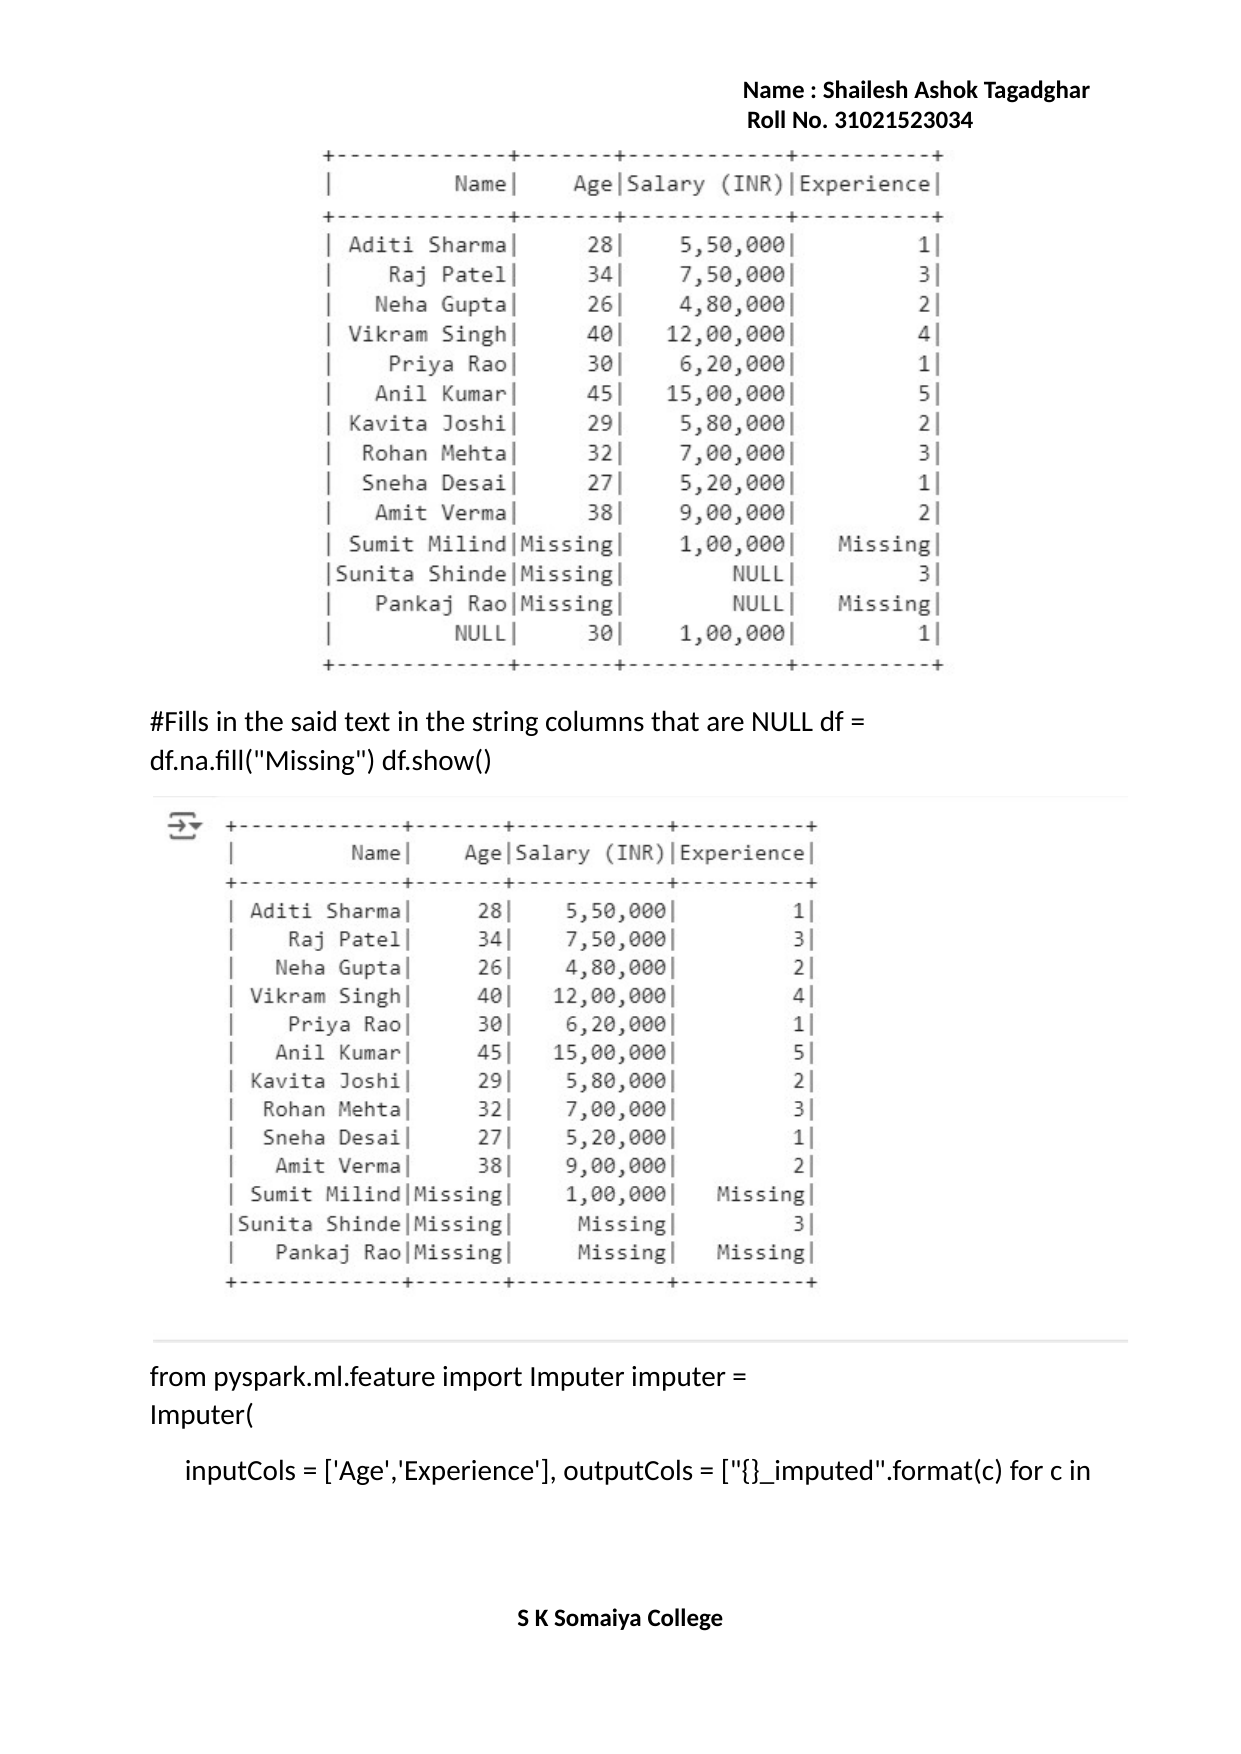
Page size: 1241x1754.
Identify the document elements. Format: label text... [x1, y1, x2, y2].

picture [317, 150, 958, 688]
picture [153, 796, 1129, 1343]
text inputCols = ['Age','Experience'], outputCols = ["{}_imputed".format(c) for c in [150, 1452, 1092, 1487]
text #Fills in the said text in the string columns that are NULL df = df.na.fill("Missing") df.show() [149, 703, 871, 777]
text from pyspark.ml.feature import Imputer imputer = Imputer( [149, 1358, 769, 1432]
